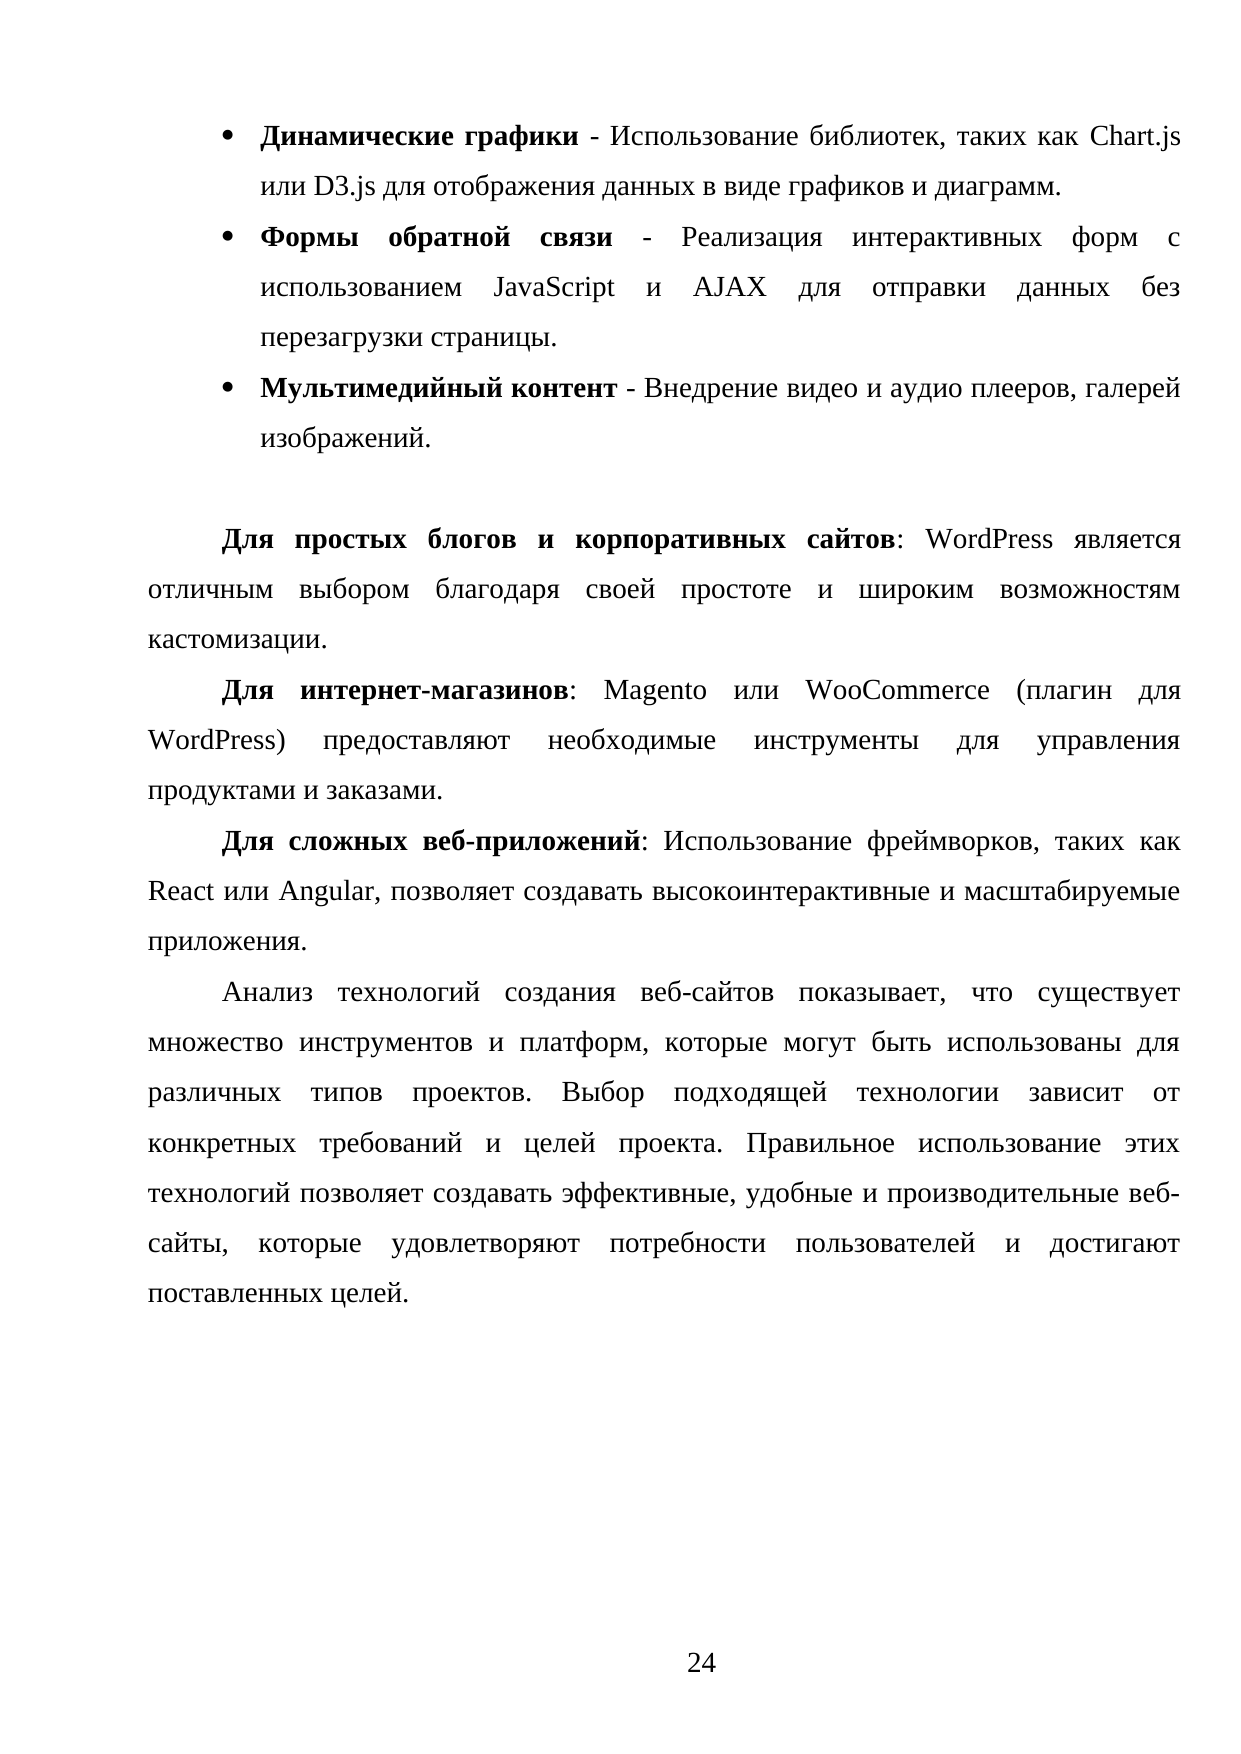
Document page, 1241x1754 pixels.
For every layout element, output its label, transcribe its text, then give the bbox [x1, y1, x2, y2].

text Анализ технологий создания веб-сайтов показывает, что существует множество инструментов и платформ, которые могут быть использованы для различных типов проектов. Выбор подходящей технологии зависит от конкретных требований и целей проекта. Правильное использование этих технологий позволяет создавать эффективные, удобные и производительные веб-сайты, которые удовлетворяют потребности пользователей и достигают поставленных целей. [148, 974, 1181, 1309]
list Мультимедийный контент - Внедрение видео и аудио плееров, галерей изображений. [223, 370, 1181, 454]
text Для интернет-магазинов: Magento или WooCommerce (плагин для WordPress) предоставляют необходимые инструменты для управления продуктами и заказами. [148, 672, 1181, 806]
list Динамические графики - Использование библиотек, таких как Chart.js или D3.js для отображения данных в виде графиков и диаграмм. [223, 118, 1181, 202]
text Для простых блогов и корпоративных сайтов: WordPress является отличным выбором благодаря своей простоте и широким возможностям кастомизации. [148, 521, 1181, 655]
list Формы обратной связи - Реализация интерактивных форм с использованием JavaScript и AJAX для отправки данных без перезагрузки страницы. [223, 219, 1181, 353]
text Для сложных веб-приложений: Использование фреймворков, таких как React или Angular, позволяет создавать высокоинтерактивные и масштабируемые приложения. [148, 823, 1181, 957]
